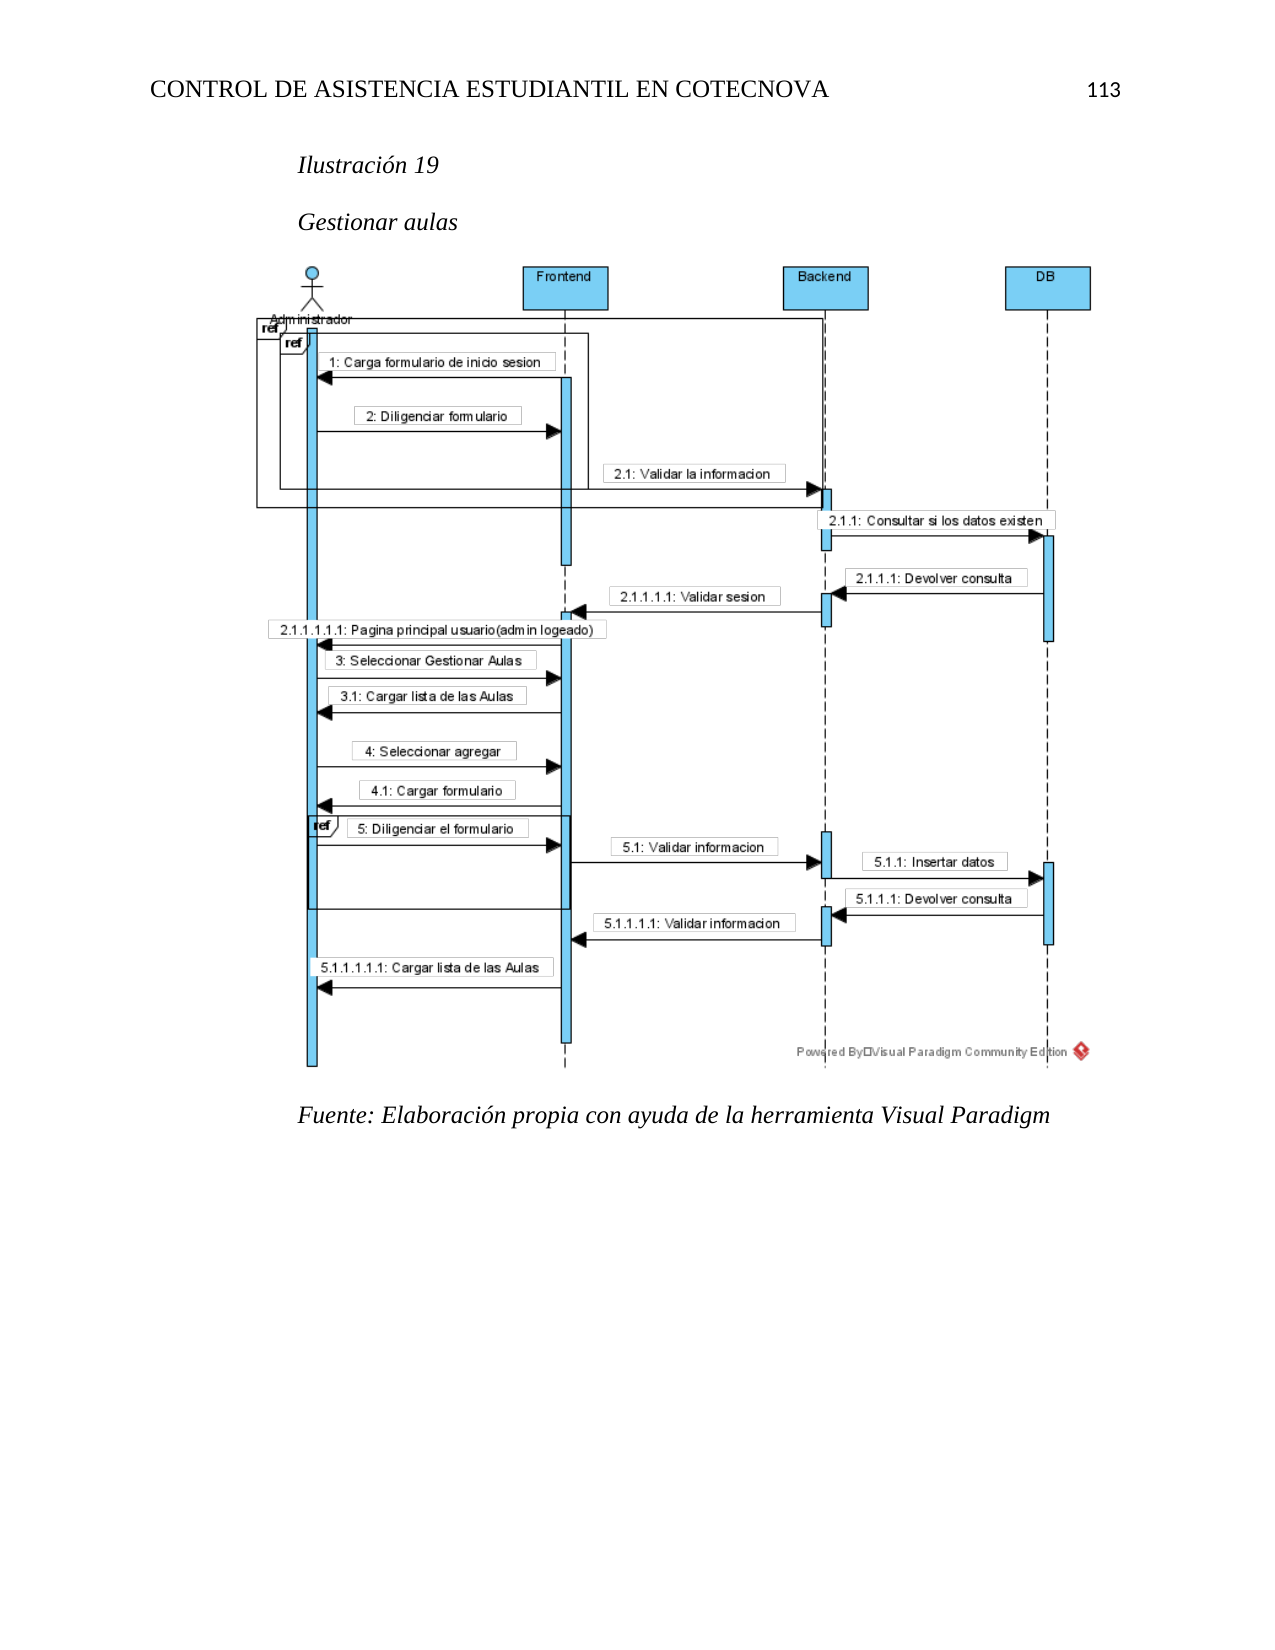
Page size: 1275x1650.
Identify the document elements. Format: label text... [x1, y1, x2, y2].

text Fuente: Elaboración propia con ayuda de la herramienta Visual Paradigm [150, 1100, 1125, 1129]
picture [254, 265, 1096, 1072]
